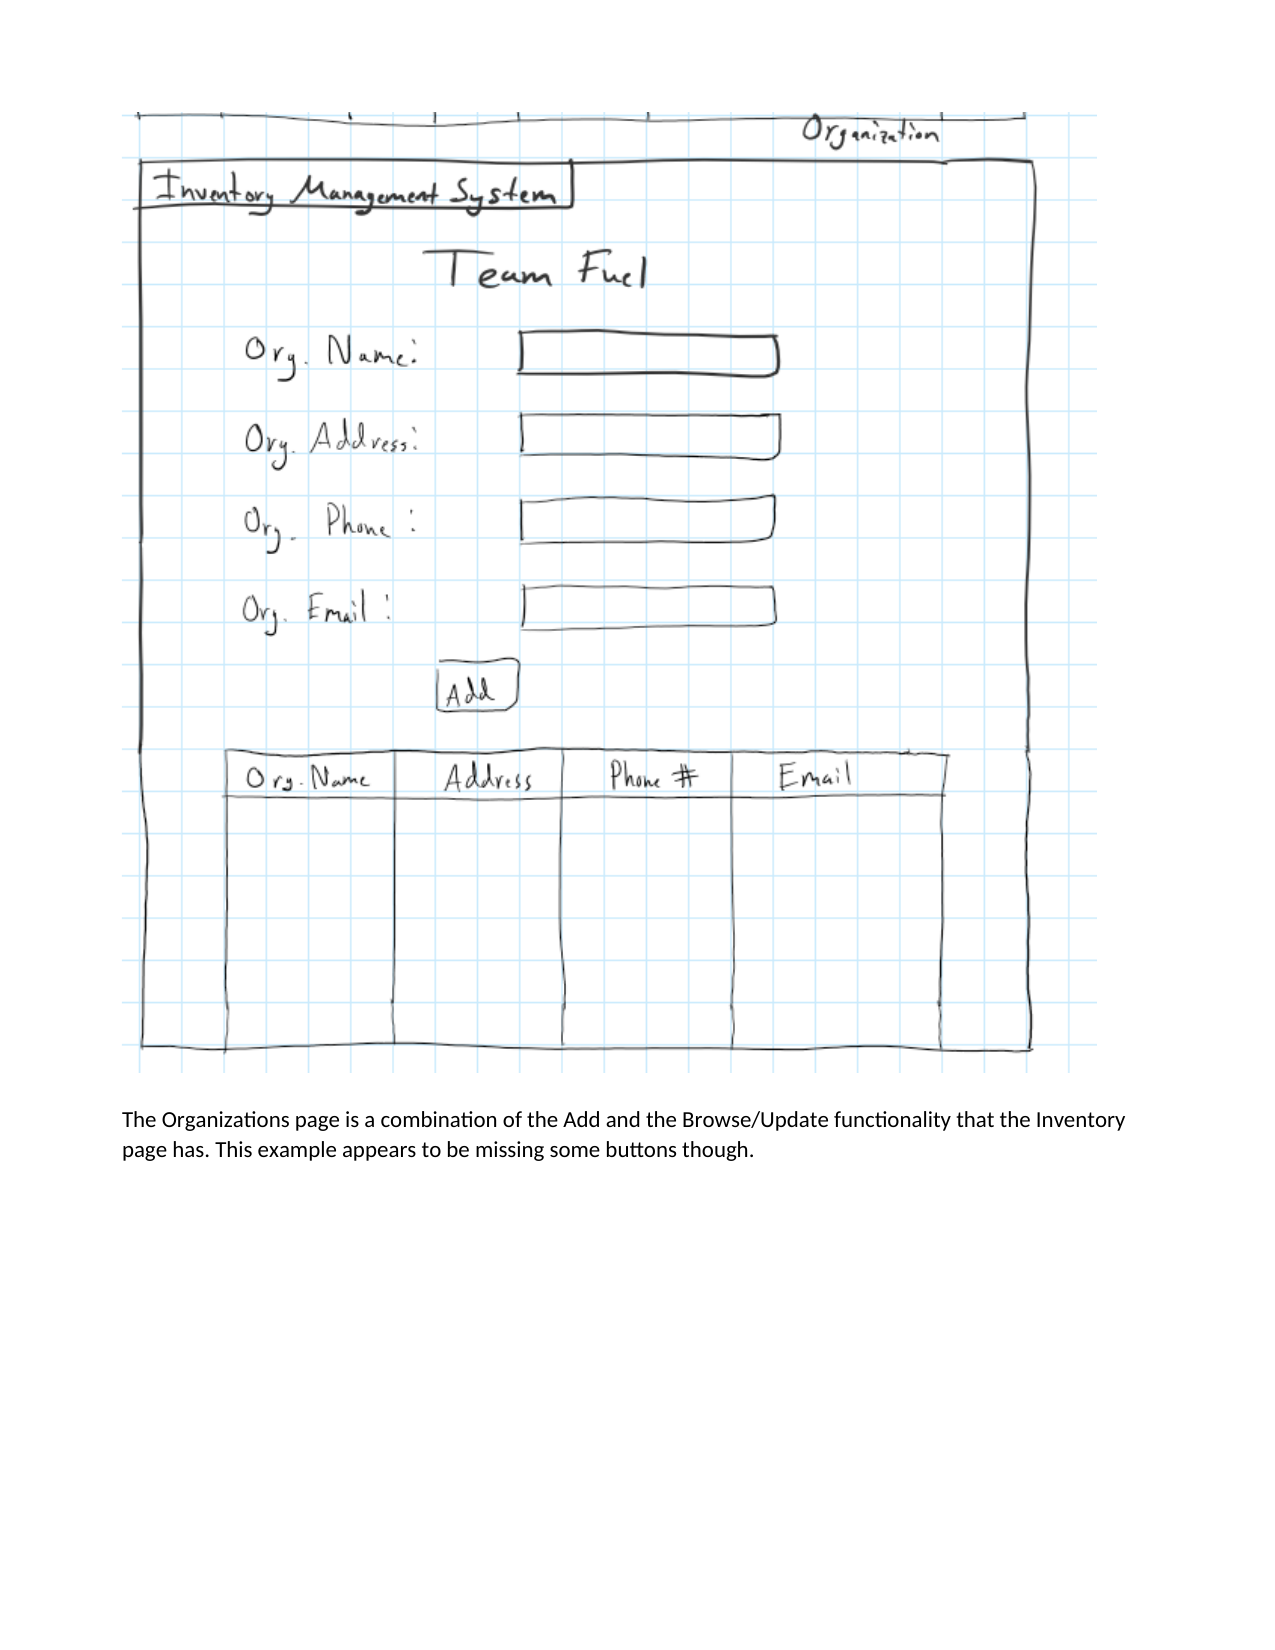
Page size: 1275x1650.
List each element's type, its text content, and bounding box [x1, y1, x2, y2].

text The Organizations page is a combination of the Add and the Browse/Update functionality that the Inventory page has. This example appears to be missing some buttons though. [122, 1105, 1162, 1163]
picture [121, 112, 1097, 1073]
